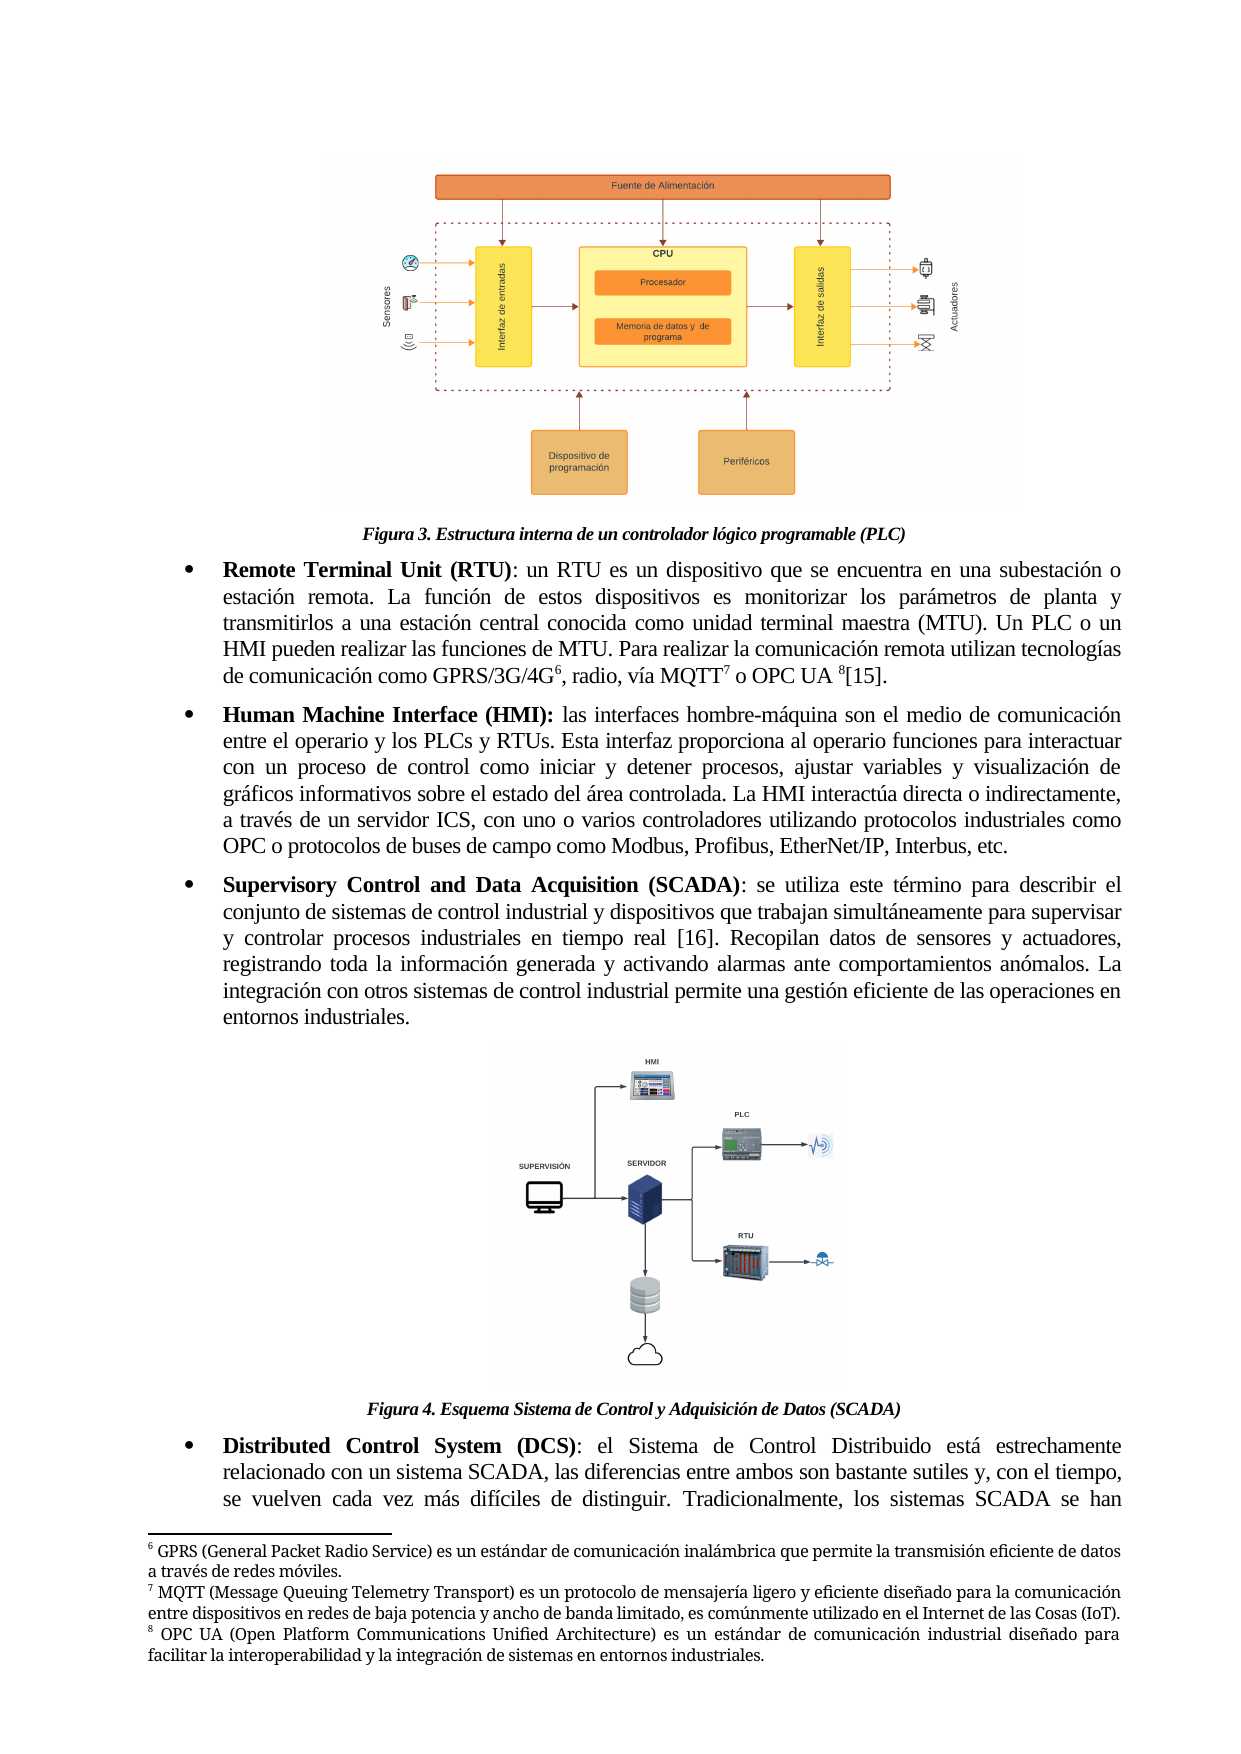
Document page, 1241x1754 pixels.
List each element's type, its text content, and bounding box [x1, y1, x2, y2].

picture [325, 159, 1019, 510]
list Human Machine Interface (HMI): las interfaces hombre-máquina son el medio de comunicación entre el operario y los PLCs y RTUs. Esta interfaz proporciona al operario funciones para interactuar con un proceso de control como iniciar y detener procesos, ajustar variables y visualización de gráficos informativos sobre el estado del área controlada. La HMI interactúa directa o indirectamente, a través de un servidor ICS, con uno o varios controladores utilizando protocolos industriales como OPC o protocolos de buses de campo como Modbus, Profibus, EtherNet/IP, Interbus, etc. [185, 701, 1122, 859]
picture [495, 1042, 849, 1386]
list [185, 1432, 1122, 1511]
text Figura 4. Esquema Sistema de Control y Adquisición de Datos (SCADA) [148, 1398, 1122, 1419]
text Figura 3. Estructura interna de un controlador lógico programable (PLC) [148, 522, 1122, 544]
list Remote Terminal Unit (RTU): un RTU es un dispositivo que se encuentra en una subestación o estación remota. La función de estos dispositivos es monitorizar los parámetros de planta y transmitirlos a una estación central conocida como unidad terminal maestra (MTU). Un PLC o un HMI pueden realizar las funciones de MTU. Para realizar la comunicación remota utilizan tecnologías de comunicación como GPRS/3G/4G, radio, vía MQTT o OPC UA . [185, 556, 1122, 688]
list Supervisory Control and Data Acquisition (SCADA): se utiliza este término para describir el conjunto de sistemas de control industrial y dispositivos que trabajan simultáneamente para supervisar y controlar procesos industriales en tiempo real . Recopilan datos de sensores y actuadores, registrando toda la información generada y activando alarmas ante comportamientos anómalos. La integración con otros sistemas de control industrial permite una gestión eficiente de las operaciones en entornos industriales. [185, 871, 1122, 1029]
